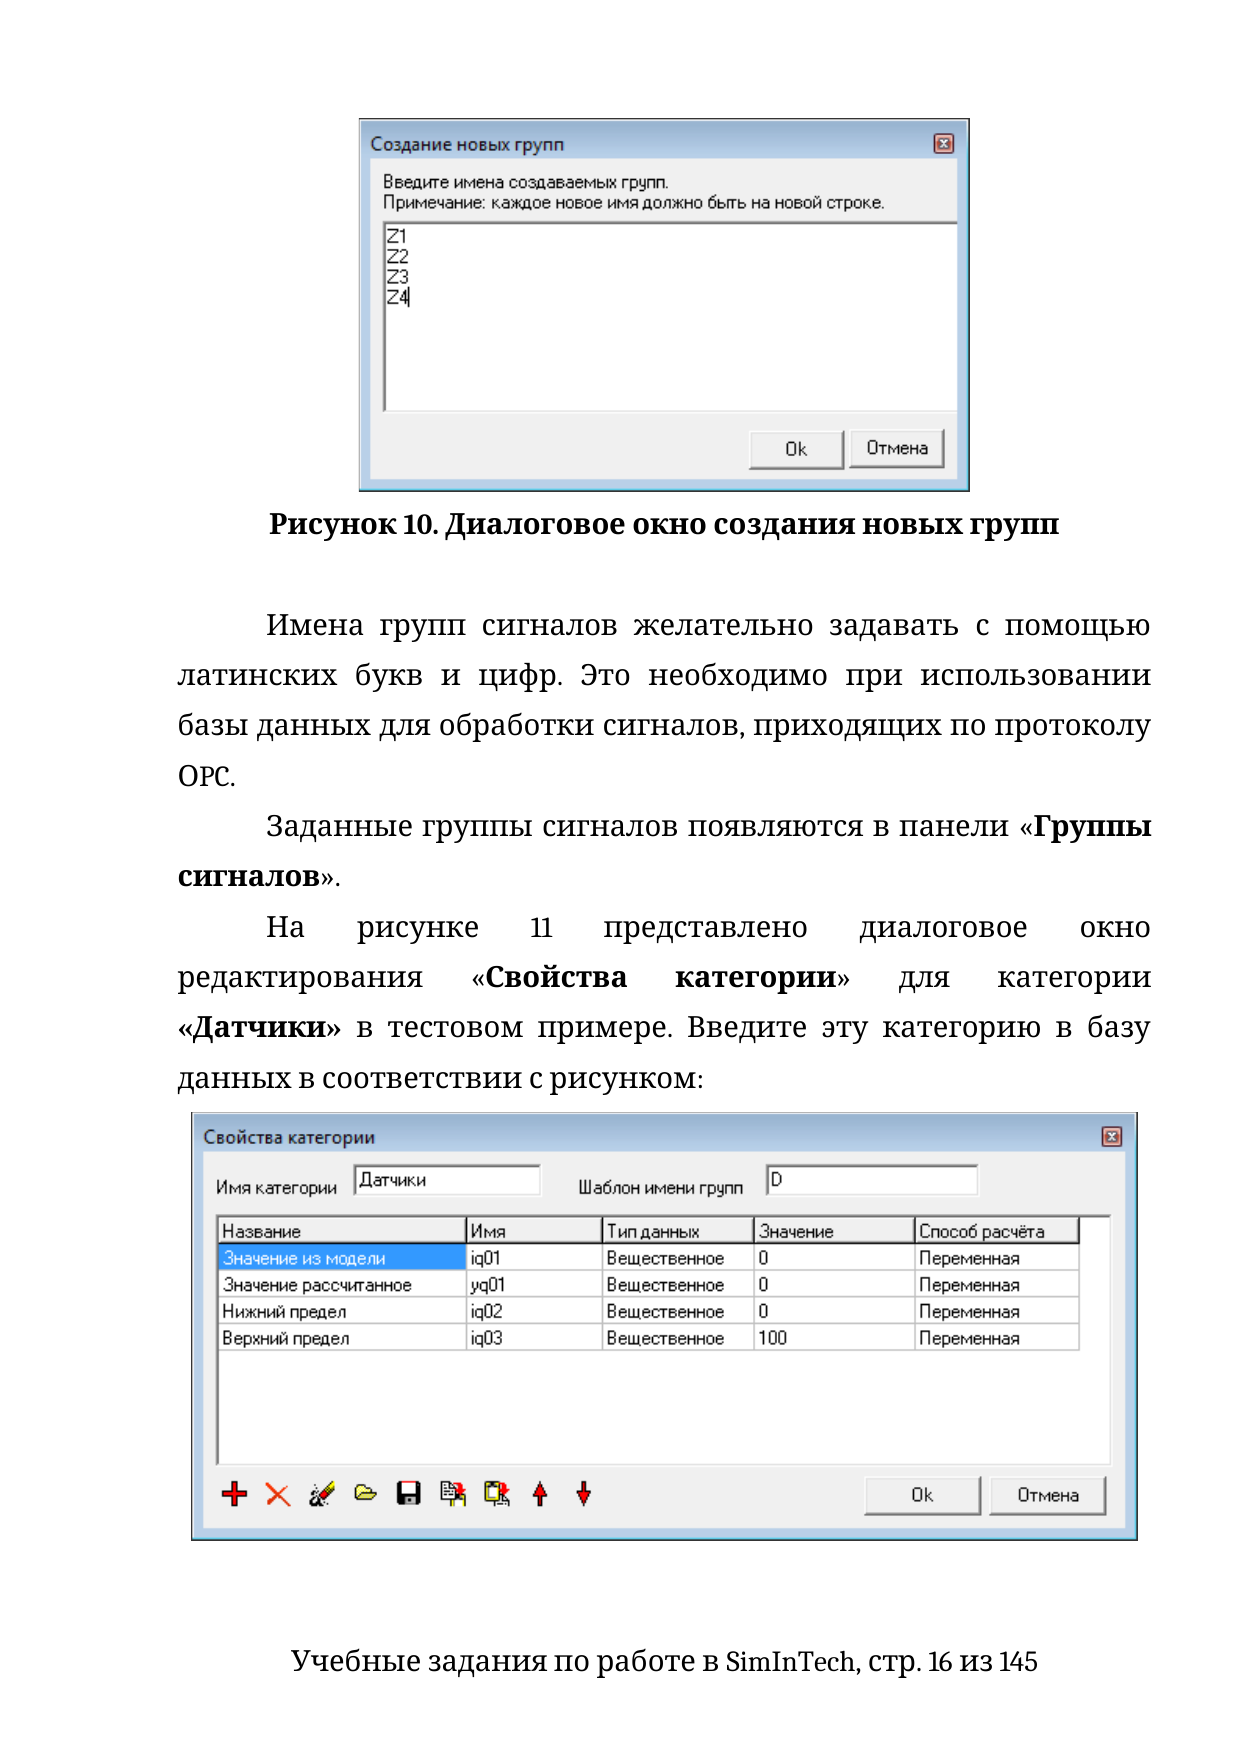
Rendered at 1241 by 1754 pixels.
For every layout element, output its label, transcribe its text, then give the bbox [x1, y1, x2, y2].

picture [191, 1112, 1138, 1541]
text Имена групп сигналов желательно задавать с помощью латинских букв и цифр. Это необходимо при использовании базы данных для обработки сигналов, приходящих по протоколу ОPC. [177, 609, 1152, 793]
picture [358, 118, 970, 492]
text Заданные группы сигналов появляются в панели «Группы сигналов». [177, 810, 1152, 894]
text На рисунке 11 представлено диалоговое окно редактирования «Свойства категории» для категории «Датчики» в тестовом примере. Введите эту категорию в базу данных в соответствии с рисунком: [177, 911, 1152, 1095]
